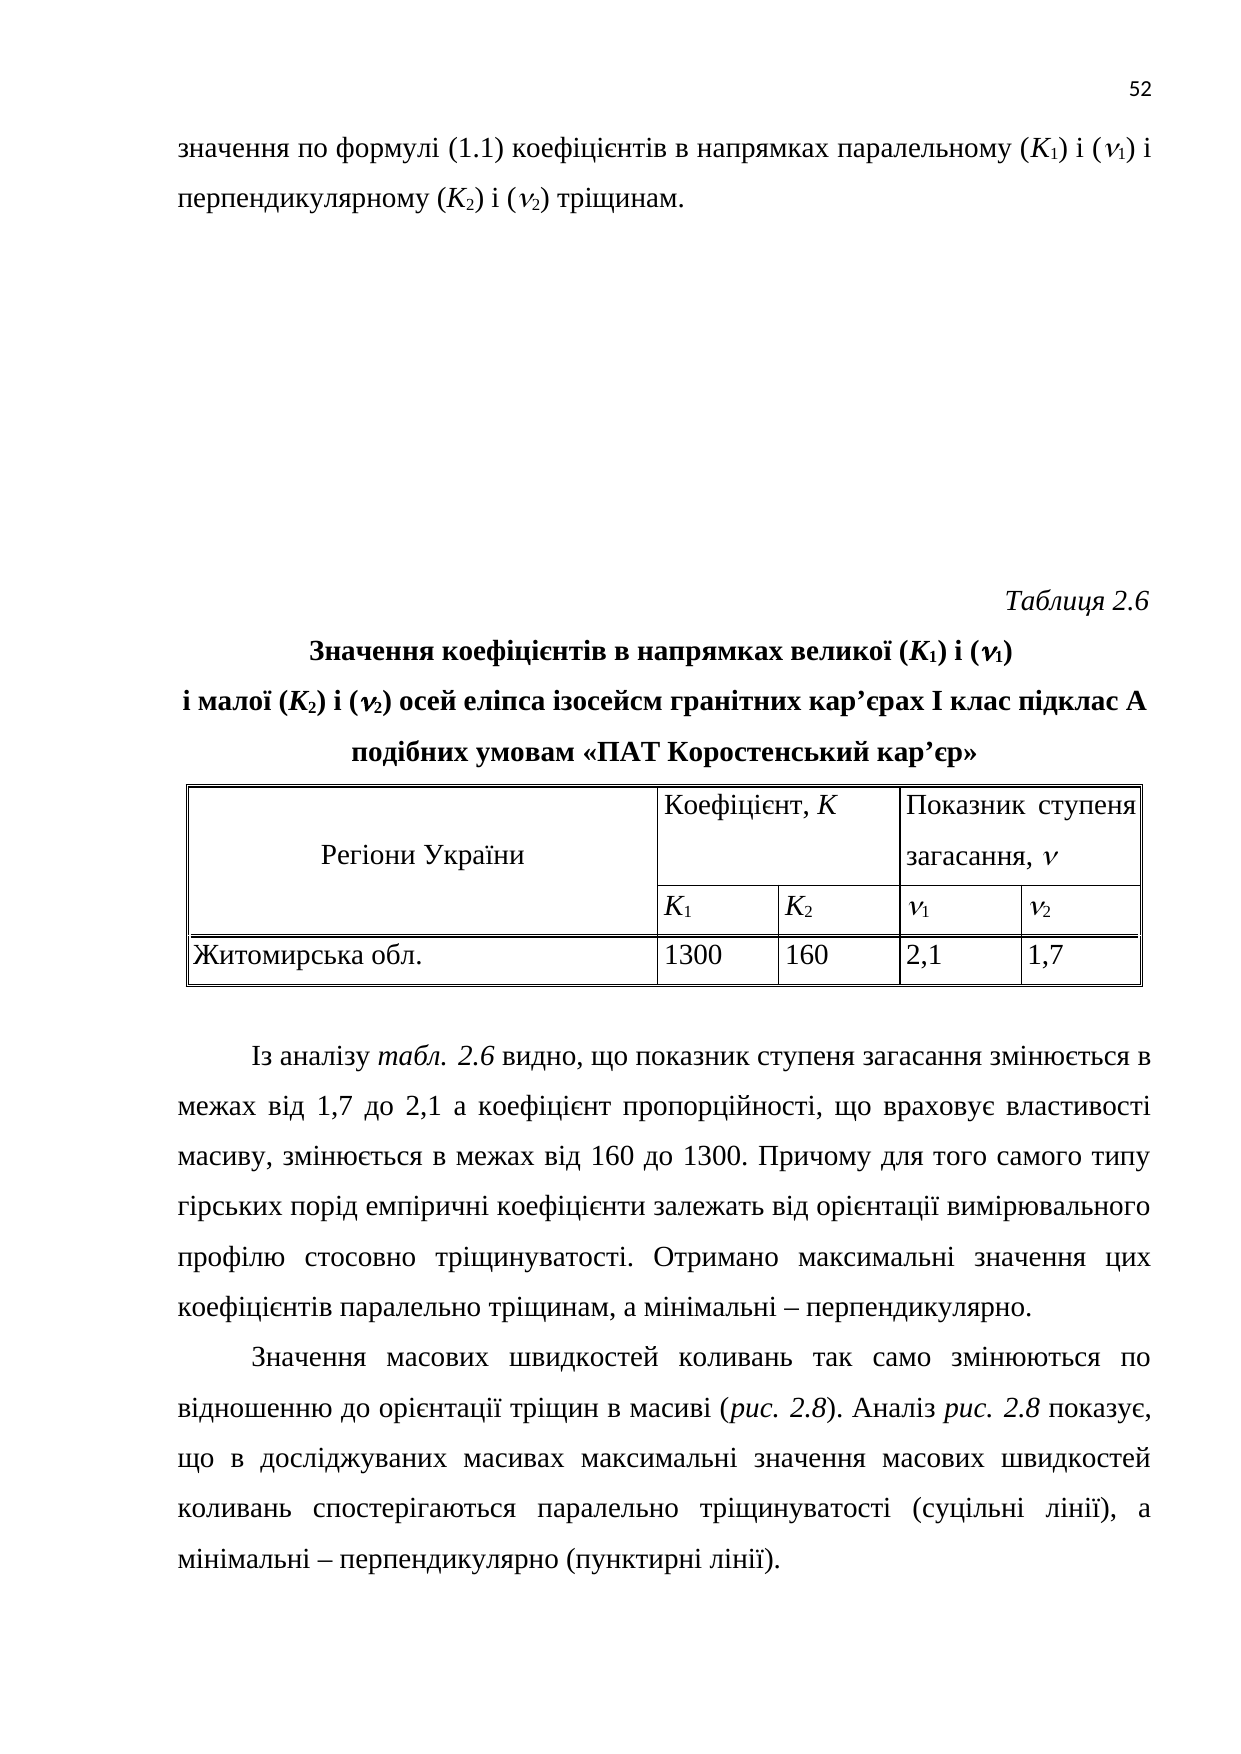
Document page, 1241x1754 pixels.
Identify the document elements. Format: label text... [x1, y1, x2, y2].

table_cell 160 [779, 938, 899, 984]
table_cell 1 [901, 886, 1021, 934]
text Таблиця 2.6 [177, 583, 1152, 616]
table_cell Житомирська обл. [187, 934, 657, 984]
table_cell 2 [1022, 886, 1140, 934]
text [177, 130, 1152, 214]
table_cell К2 [779, 886, 899, 934]
table_header Регіони України [189, 788, 657, 934]
table_cell 1300 [658, 938, 778, 984]
table_cell 1,7 [1022, 934, 1142, 984]
text Із аналізу табл. 2.6 видно, що показник ступеня загасання змінюється в межах від 1,7 до 2,1 а коефіцієнт пропорційності, що враховує властивості масиву, змінюється в межах від 160 до 1300. Причому для того самого типу гірських порід емпіричні коефіцієнти залежать від орієнтації вимірювального профілю стосовно тріщинуватості. Отримано максимальні значення цих коефіцієнтів паралельно тріщинам, а мінімальні – перпендикулярно. [177, 1038, 1152, 1323]
table_cell К1 [658, 886, 778, 934]
table_header Коефіцієнт, К [658, 788, 899, 884]
text Значення масових швидкостей коливань так само змінюються по відношенню до орієнтації тріщин в масиві (рис. 2.8). Аналіз рис. 2.8 показує, що в досліджуваних масивах максимальні значення масових швидкостей коливань спостерігаються паралельно тріщинуватості (суцільні лінії), а мінімальні – перпендикулярно (пунктирні лінії). [177, 1339, 1152, 1574]
table_cell 2,1 [901, 938, 1021, 984]
table_header Показник ступеня загасання, [901, 788, 1140, 884]
text Значення коефіцієнтів в напрямках великої (К1) і (1) і малої (К2) і (2) осей еліпса ізосейсм гранітних кар’єрах І клас підклас А подібних умовам «ПАТ Коростенський кар’єр» [177, 633, 1152, 767]
